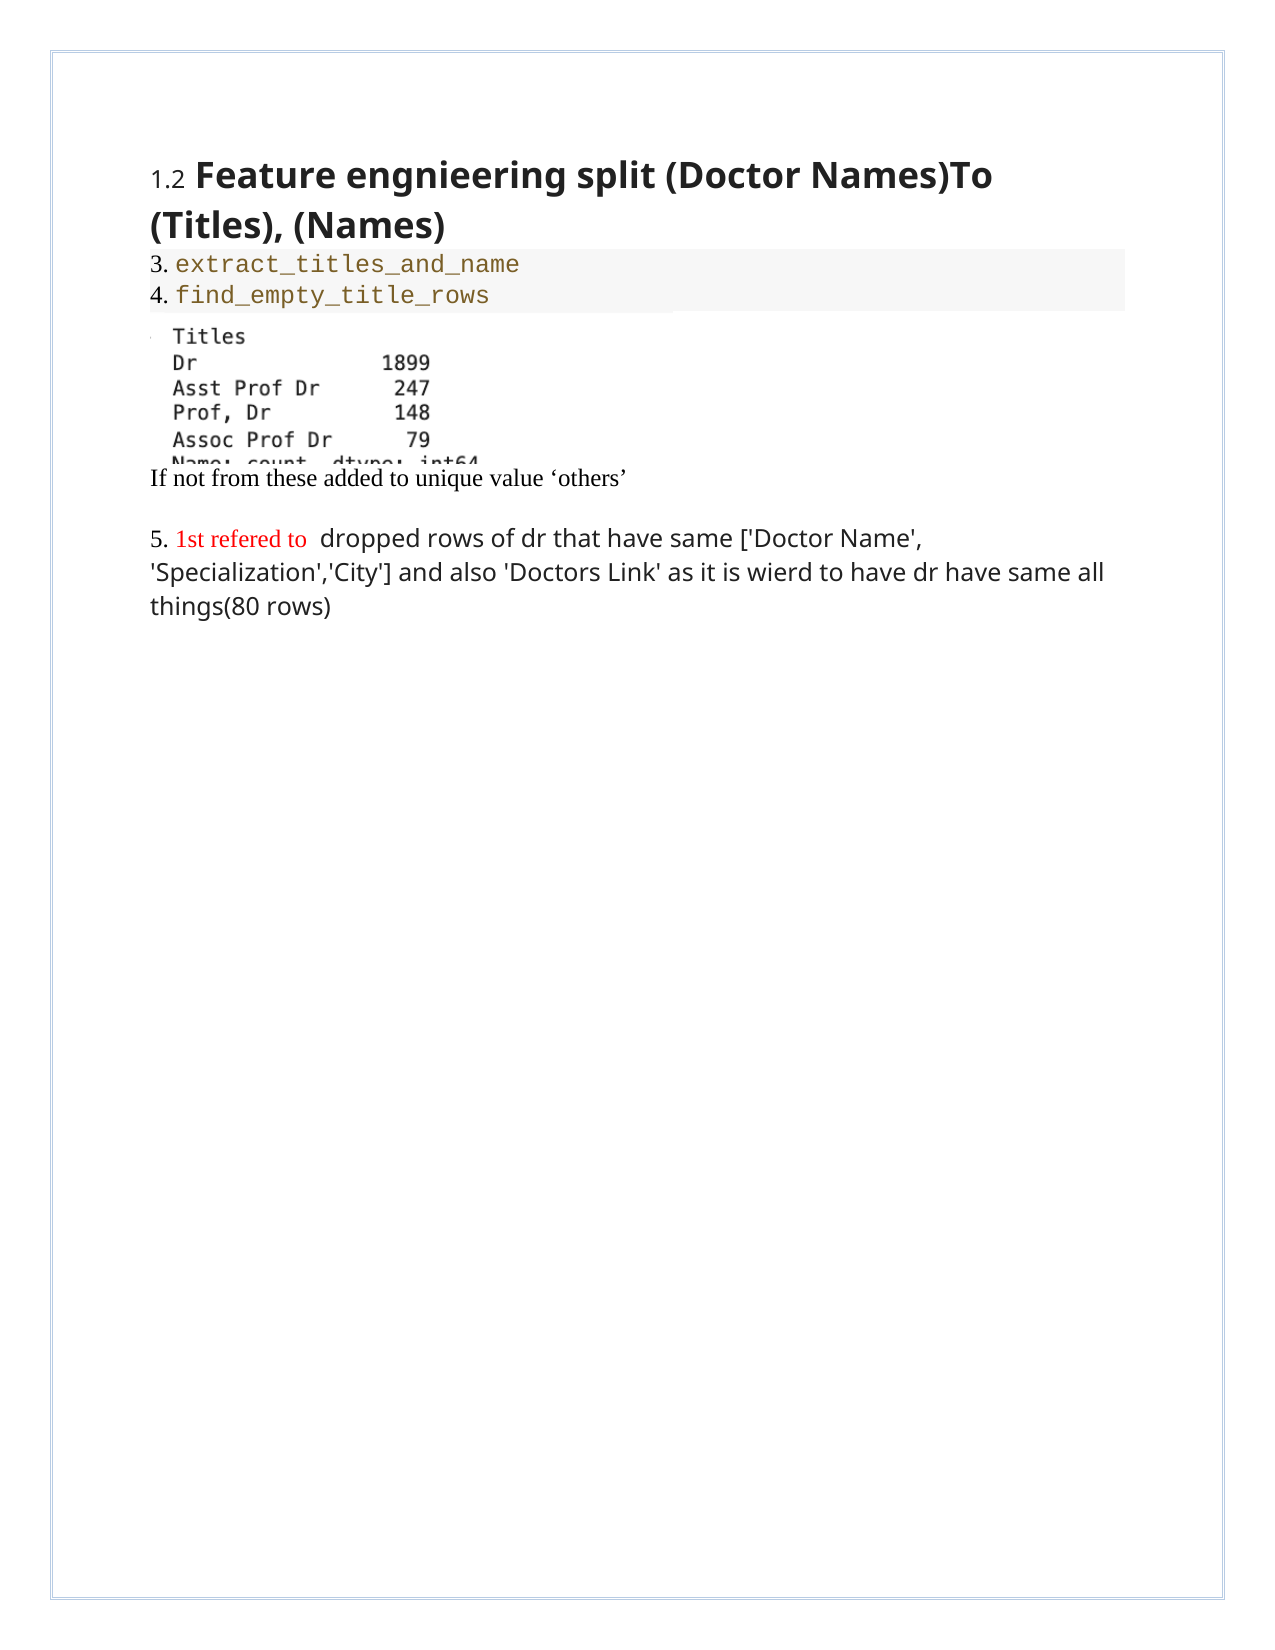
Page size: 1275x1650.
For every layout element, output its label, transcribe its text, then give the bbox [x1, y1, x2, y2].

text 1.2 Feature engnieering split (Doctor Names)To (Titles), (Names) [150, 150, 1125, 249]
text 5. 1st refered to dropped rows of dr that have same ['Doctor Name', 'Specialization','City'] and also 'Doctors Link' as it is wierd to have dr have same all things(80 rows) [331, 521, 1125, 623]
text 4. find_empty_title_rows [150, 280, 1125, 311]
picture [150, 311, 673, 464]
text If not from these added to unique value ‘others’ [150, 463, 1125, 492]
text 3. extract_titles_and_name [150, 249, 1125, 280]
